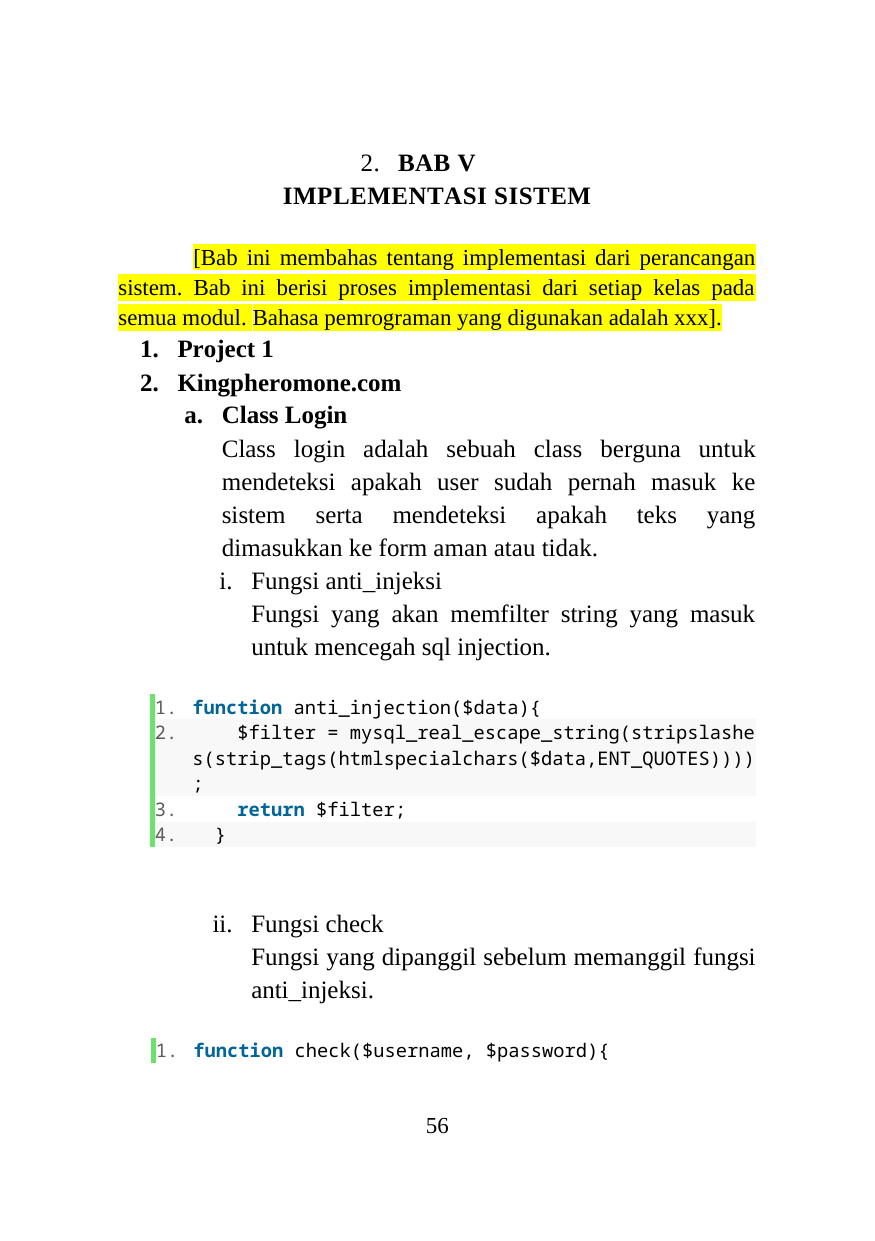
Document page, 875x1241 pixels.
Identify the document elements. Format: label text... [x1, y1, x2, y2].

text [Bab ini membahas tentang implementasi dari perancangan sistem. Bab ini berisi proses implementasi dari setiap kelas pada semua modul. Bahasa pemrograman yang digunakan adalah xxx]. [118, 301, 756, 331]
list Fungsi check [232, 909, 756, 938]
list } [155, 822, 756, 847]
list Kingpheromone.com [140, 368, 756, 396]
list return $filter; [155, 796, 756, 822]
list Project 1 [140, 334, 756, 363]
list Class login adalah sebuah class berguna untuk mendeteksi apakah user sudah pernah masuk ke sistem serta mendeteksi apakah teks yang dimasukkan ke form aman atau tidak. [222, 434, 756, 561]
list Fungsi yang dipanggil sebelum memanggil fungsi anti_injeksi. [251, 942, 756, 1004]
subtitle BAB V IMPLEMENTASI SISTEM [81, 148, 756, 209]
list Fungsi anti_injeksi [232, 566, 756, 594]
list $filter = mysql_real_escape_string(stripslashes(strip_tags(htmlspecialchars($data,ENT_QUOTES)))); [155, 719, 756, 796]
list function check($username, $password){ [151, 1037, 756, 1063]
list function anti_injection($data){ [155, 694, 756, 719]
text [Bab ini membahas tentang implementasi dari perancangan sistem. Bab ini berisi proses implementasi dari setiap kelas pada semua modul. Bahasa pemrograman yang digunakan adalah xxx]. [118, 244, 756, 274]
list Class Login [184, 401, 756, 429]
list Fungsi yang akan memfilter string yang masuk untuk mencegah sql injection. [251, 599, 756, 661]
